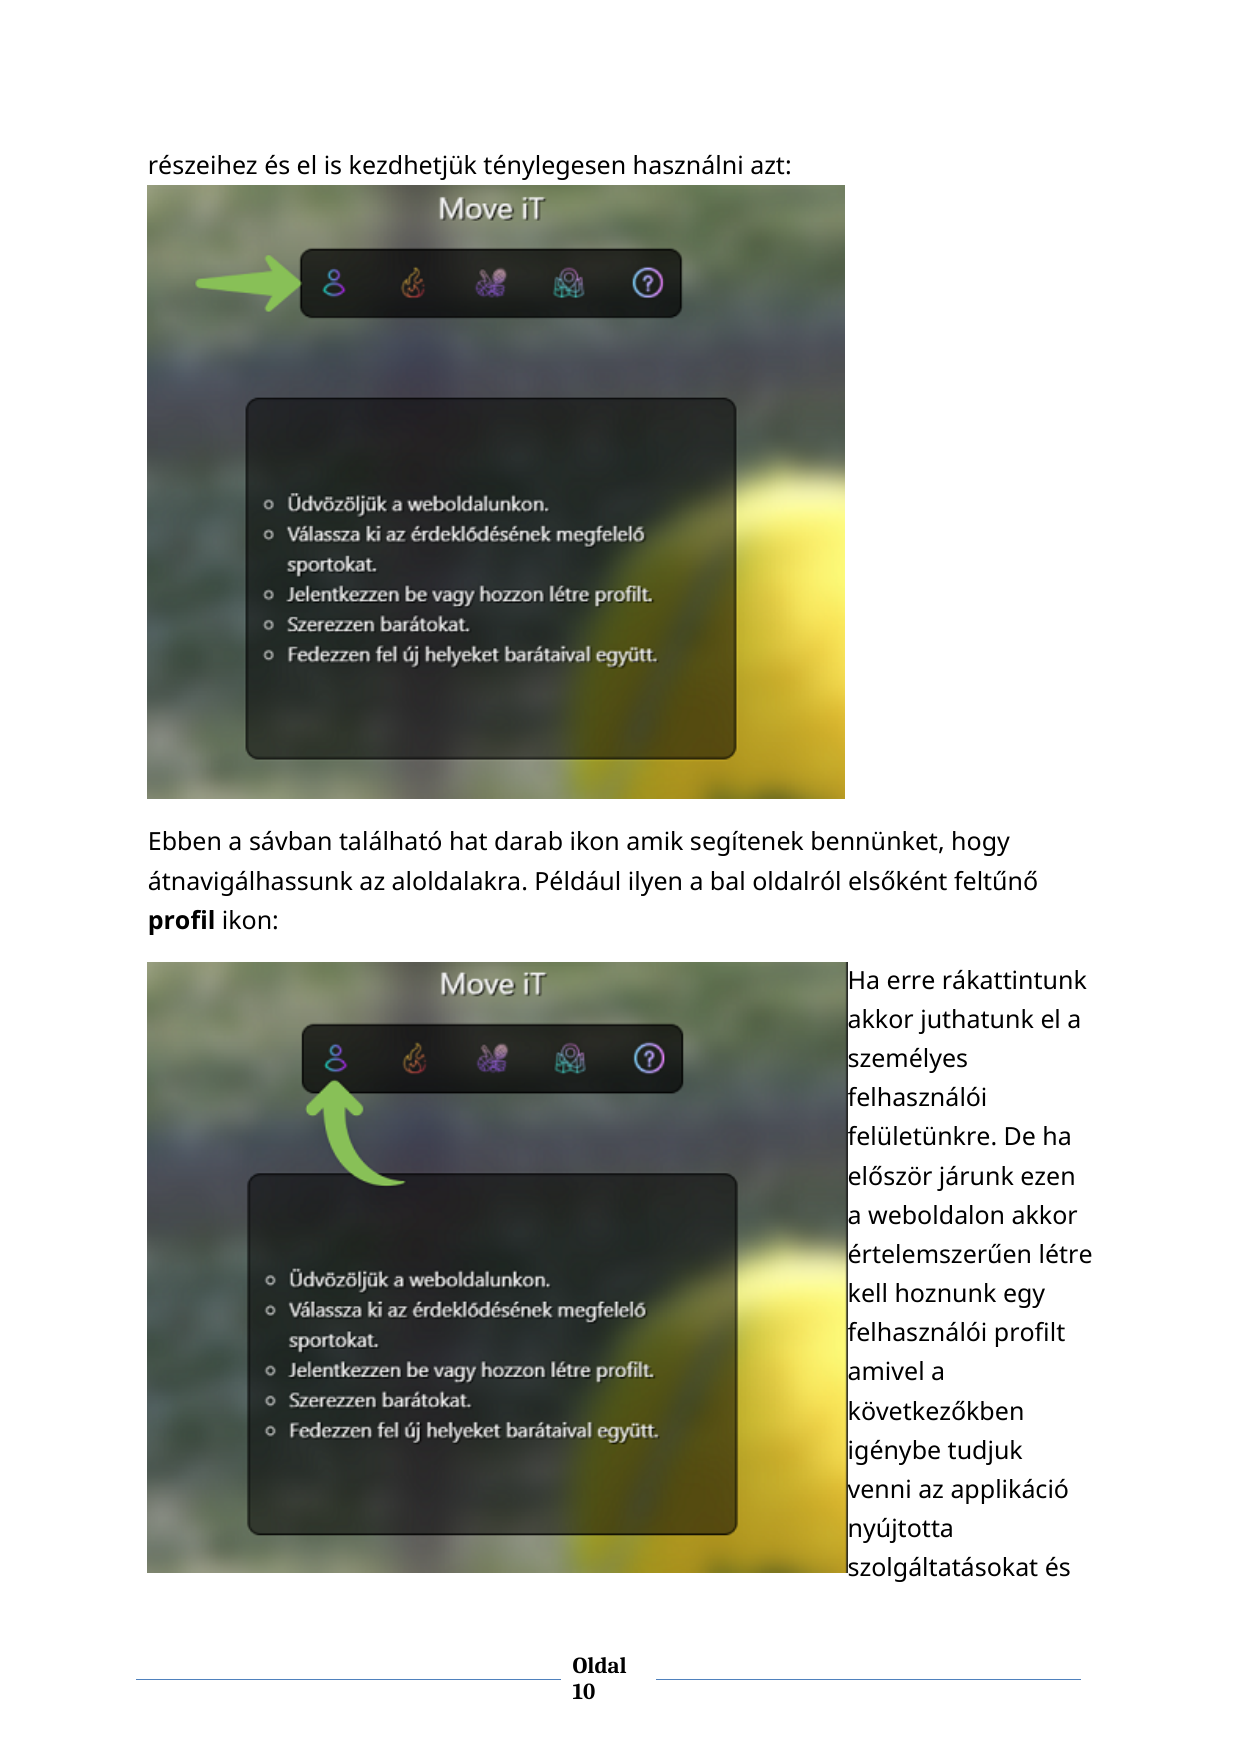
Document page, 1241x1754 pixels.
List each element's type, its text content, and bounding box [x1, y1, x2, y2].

text Ebben a sávban található hat darab ikon amik segítenek bennünket, hogy átnavigálhassunk az aloldalakra. Például ilyen a bal oldalról elsőként feltűnő profil ikon: [148, 824, 1093, 936]
picture [147, 962, 848, 1573]
picture [147, 185, 845, 799]
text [148, 962, 1093, 1584]
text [148, 148, 1093, 799]
